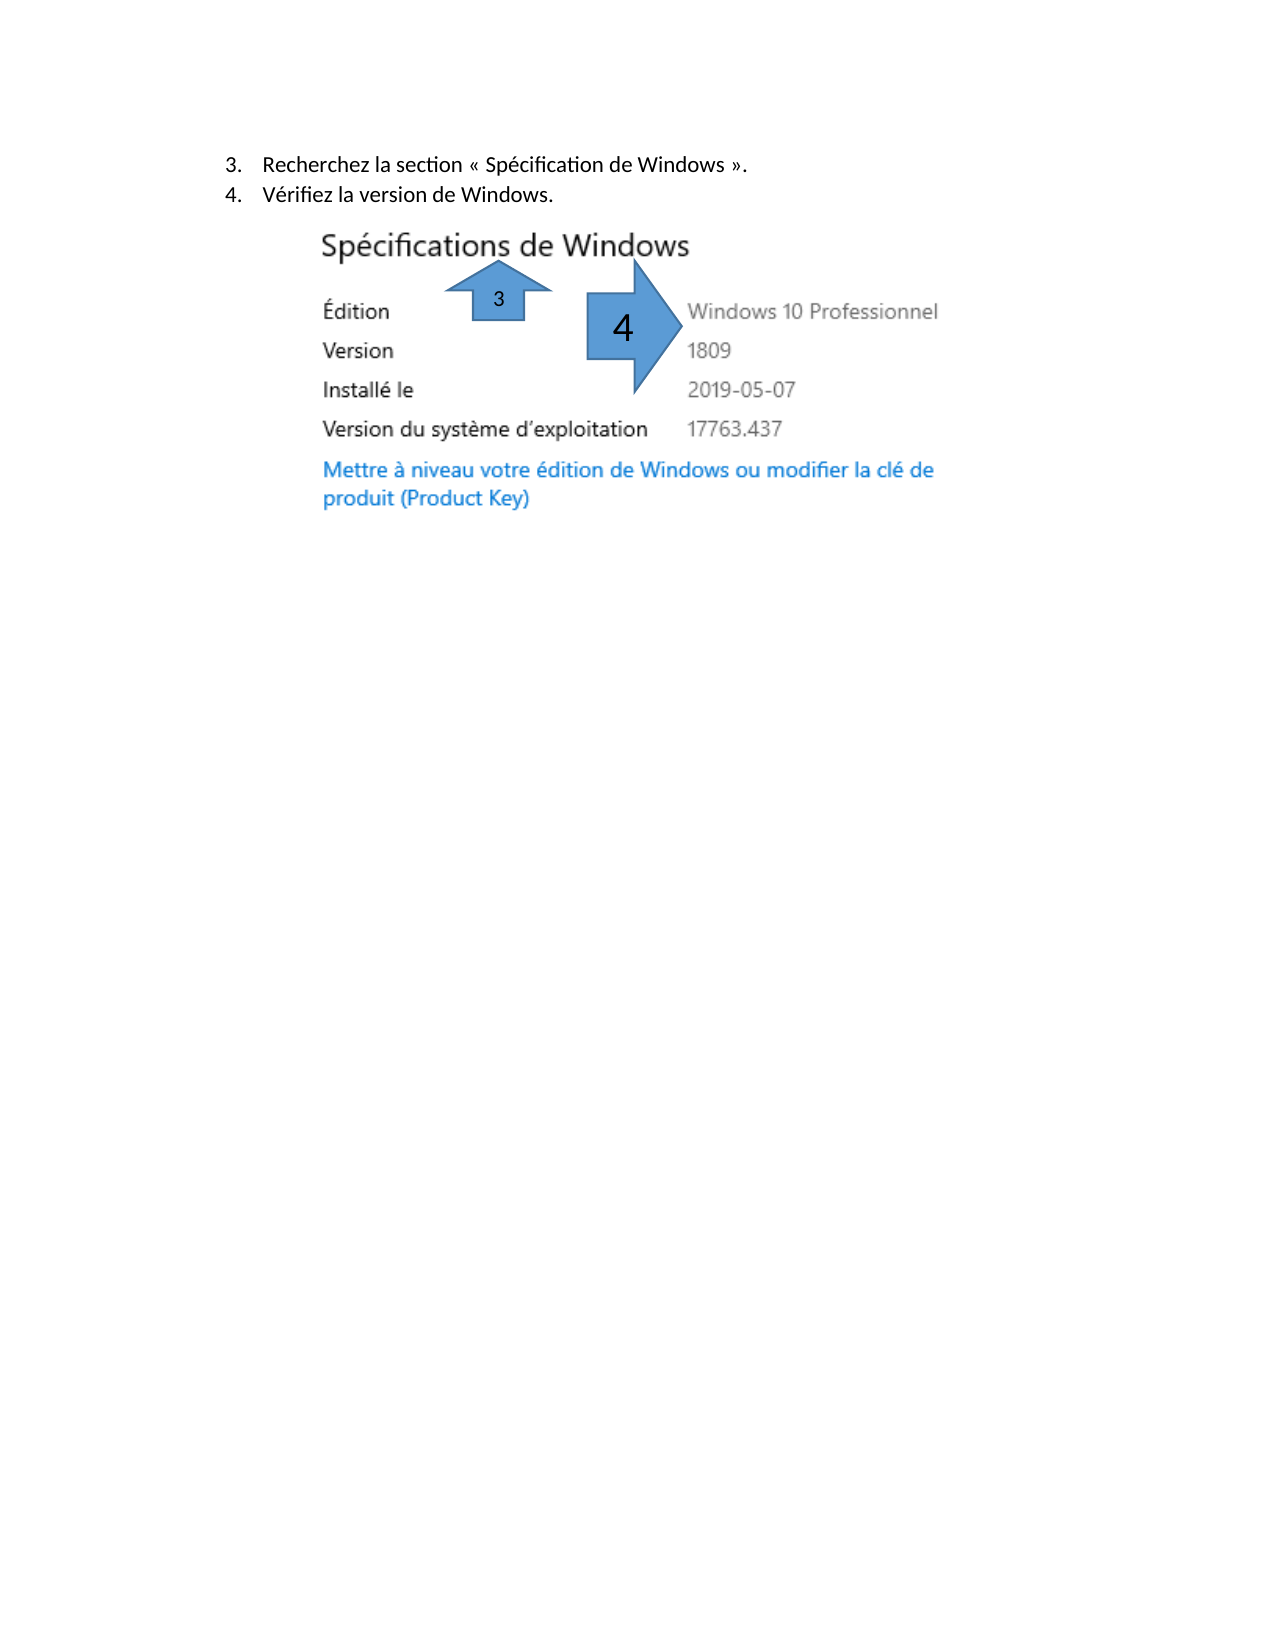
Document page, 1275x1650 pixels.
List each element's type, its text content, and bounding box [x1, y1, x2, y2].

picture [298, 211, 976, 537]
list Vérifiez la version de Windows. [225, 180, 1087, 208]
list Recherchez la section « Spécification de Windows ». [225, 150, 1087, 178]
